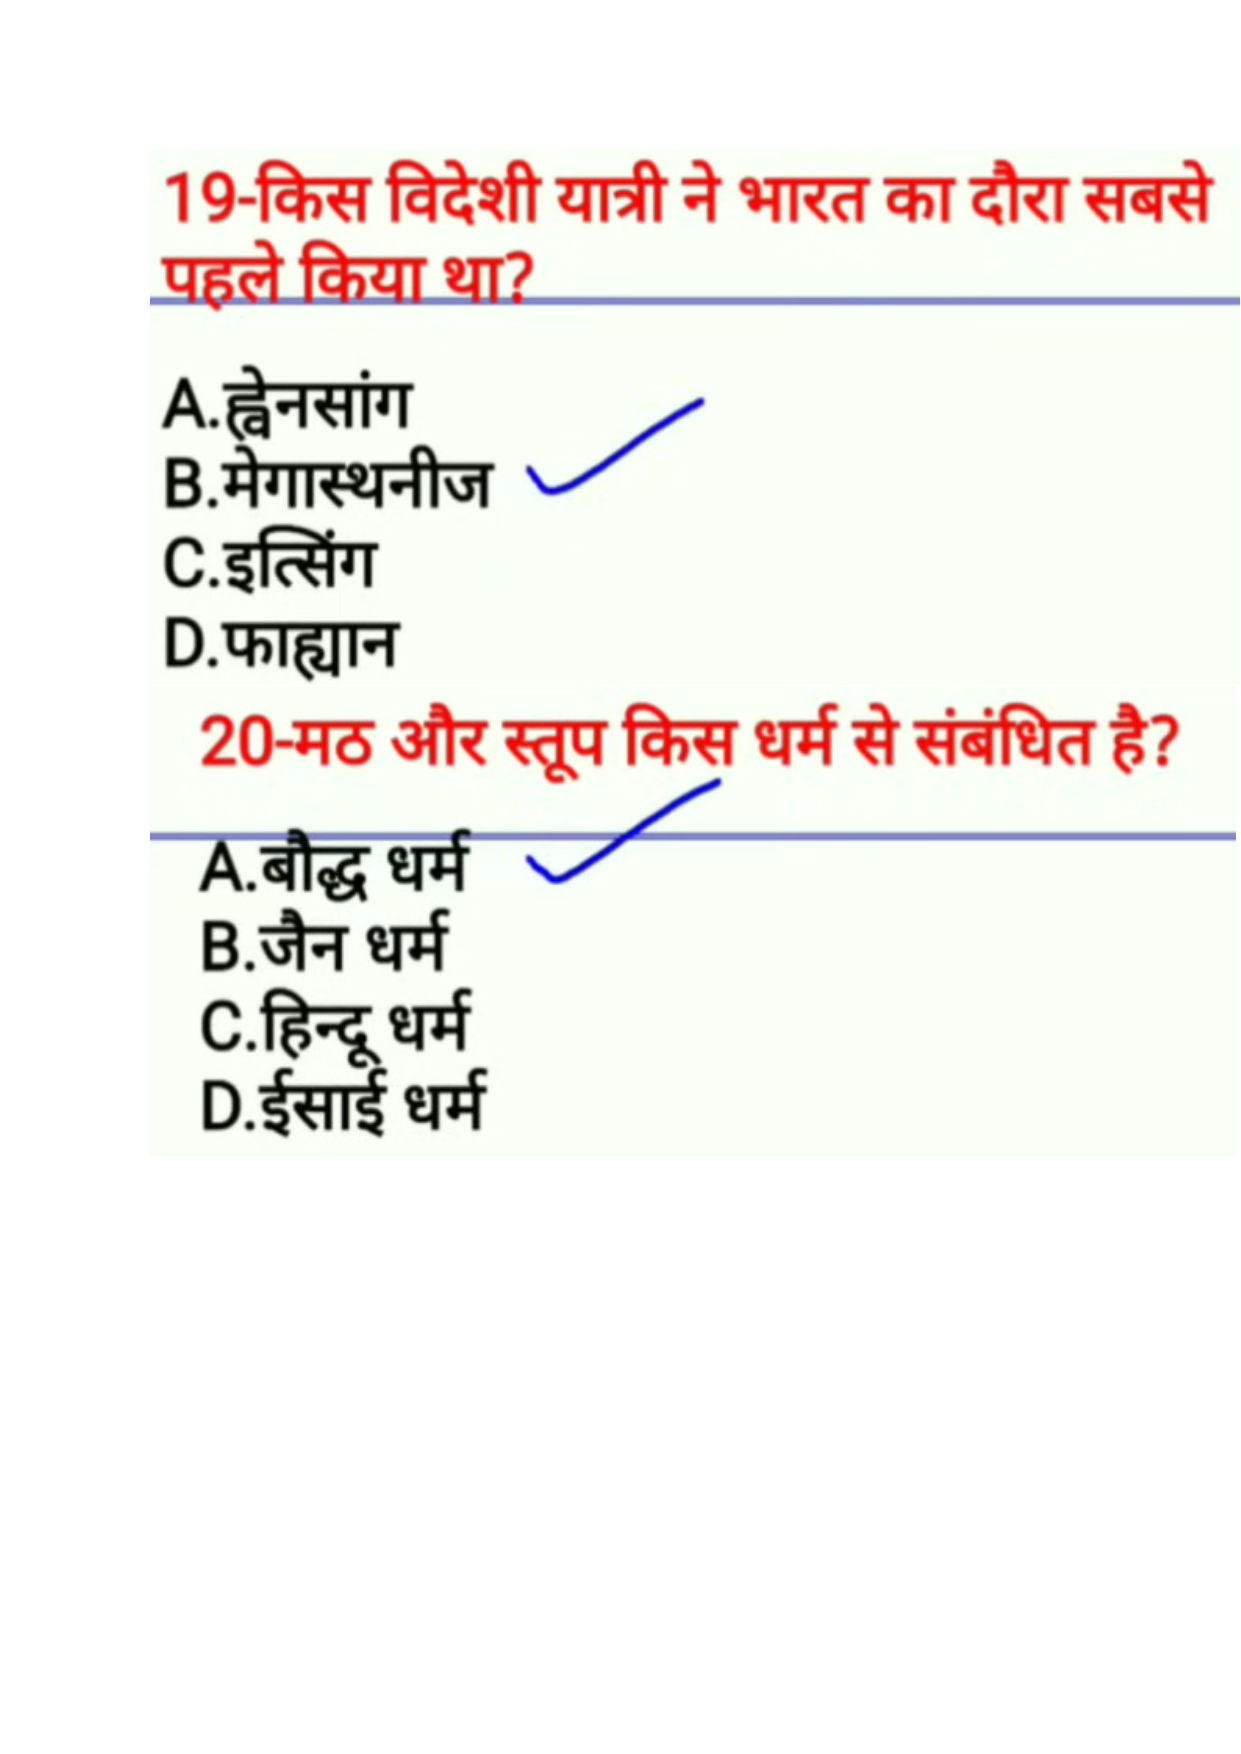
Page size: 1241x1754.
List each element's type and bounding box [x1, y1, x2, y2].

picture [150, 686, 1236, 1156]
picture [150, 150, 1241, 685]
